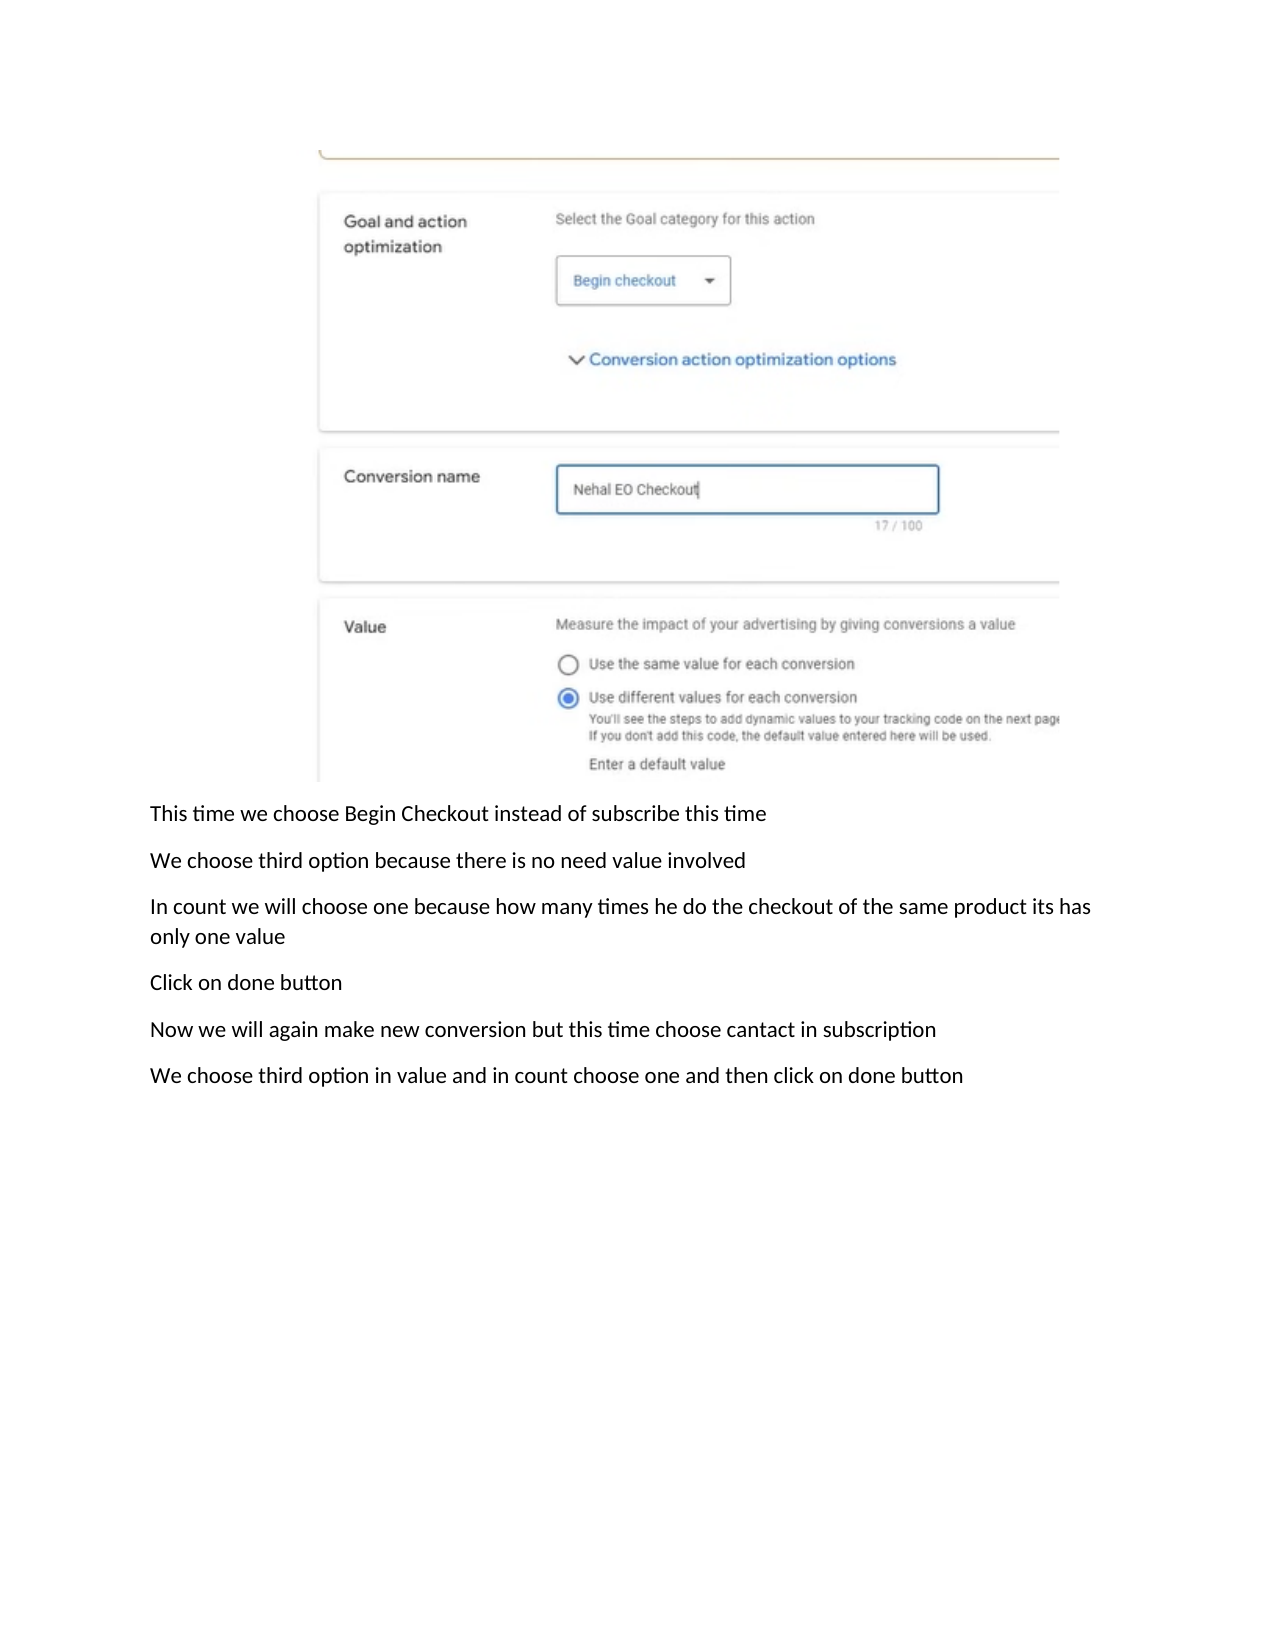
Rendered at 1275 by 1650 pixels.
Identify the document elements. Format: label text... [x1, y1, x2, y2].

text We choose third option because there is no need value involved [150, 846, 1125, 874]
text Now we will again make new conversion but this time choose cantact in subscription [150, 1015, 1125, 1043]
text This time we choose Begin Checkout instead of subscribe this time [150, 799, 1125, 828]
text In count we will choose one because how many times he do the checkout of the same product its has only one value [150, 892, 1125, 950]
text Click on done button [150, 968, 1125, 996]
picture [150, 150, 1060, 782]
text We choose third option in value and in count choose one and then click on done button [150, 1061, 1125, 1089]
